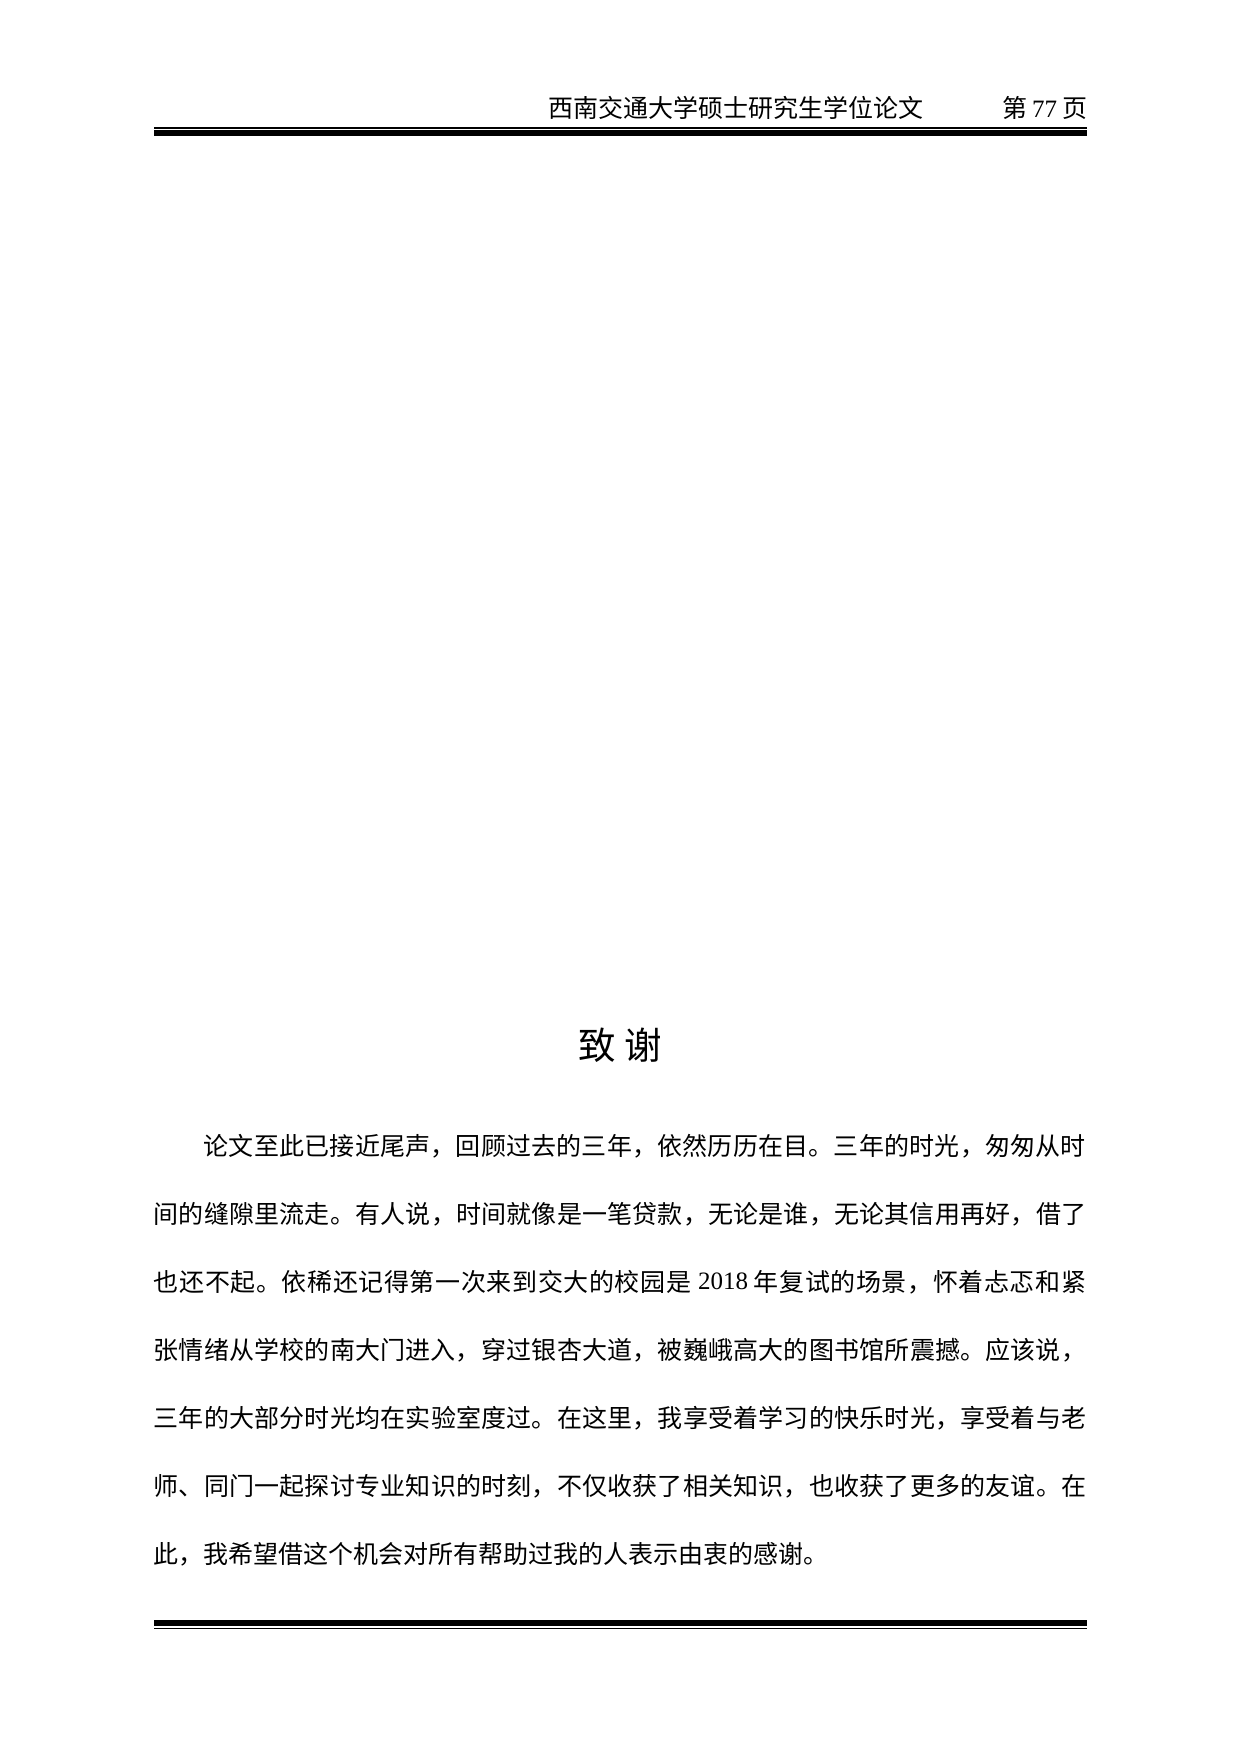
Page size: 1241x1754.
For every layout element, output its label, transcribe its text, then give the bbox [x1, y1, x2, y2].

subtitle 致 谢 [153, 1009, 1087, 1077]
text 论文至此已接近尾声，回顾过去的三年，依然历历在目。三年的时光，匆匆从时间的缝隙里流走。有人说，时间就像是一笔贷款，无论是谁，无论其信用再好，借了也还不起。依稀还记得第一次来到交大的校园是2018年复试的场景，怀着忐忑和紧张情绪从学校的南大门进入，穿过银杏大道，被巍峨高大的图书馆所震撼。应该说，三年的大部分时光均在实验室度过。在这里，我享受着学习的快乐时光，享受着与老师、同门一起探讨专业知识的时刻，不仅收获了相关知识，也收获了更多的友谊。在此，我希望借这个机会对所有帮助过我的人表示由衷的感谢。 [153, 1111, 1087, 1586]
